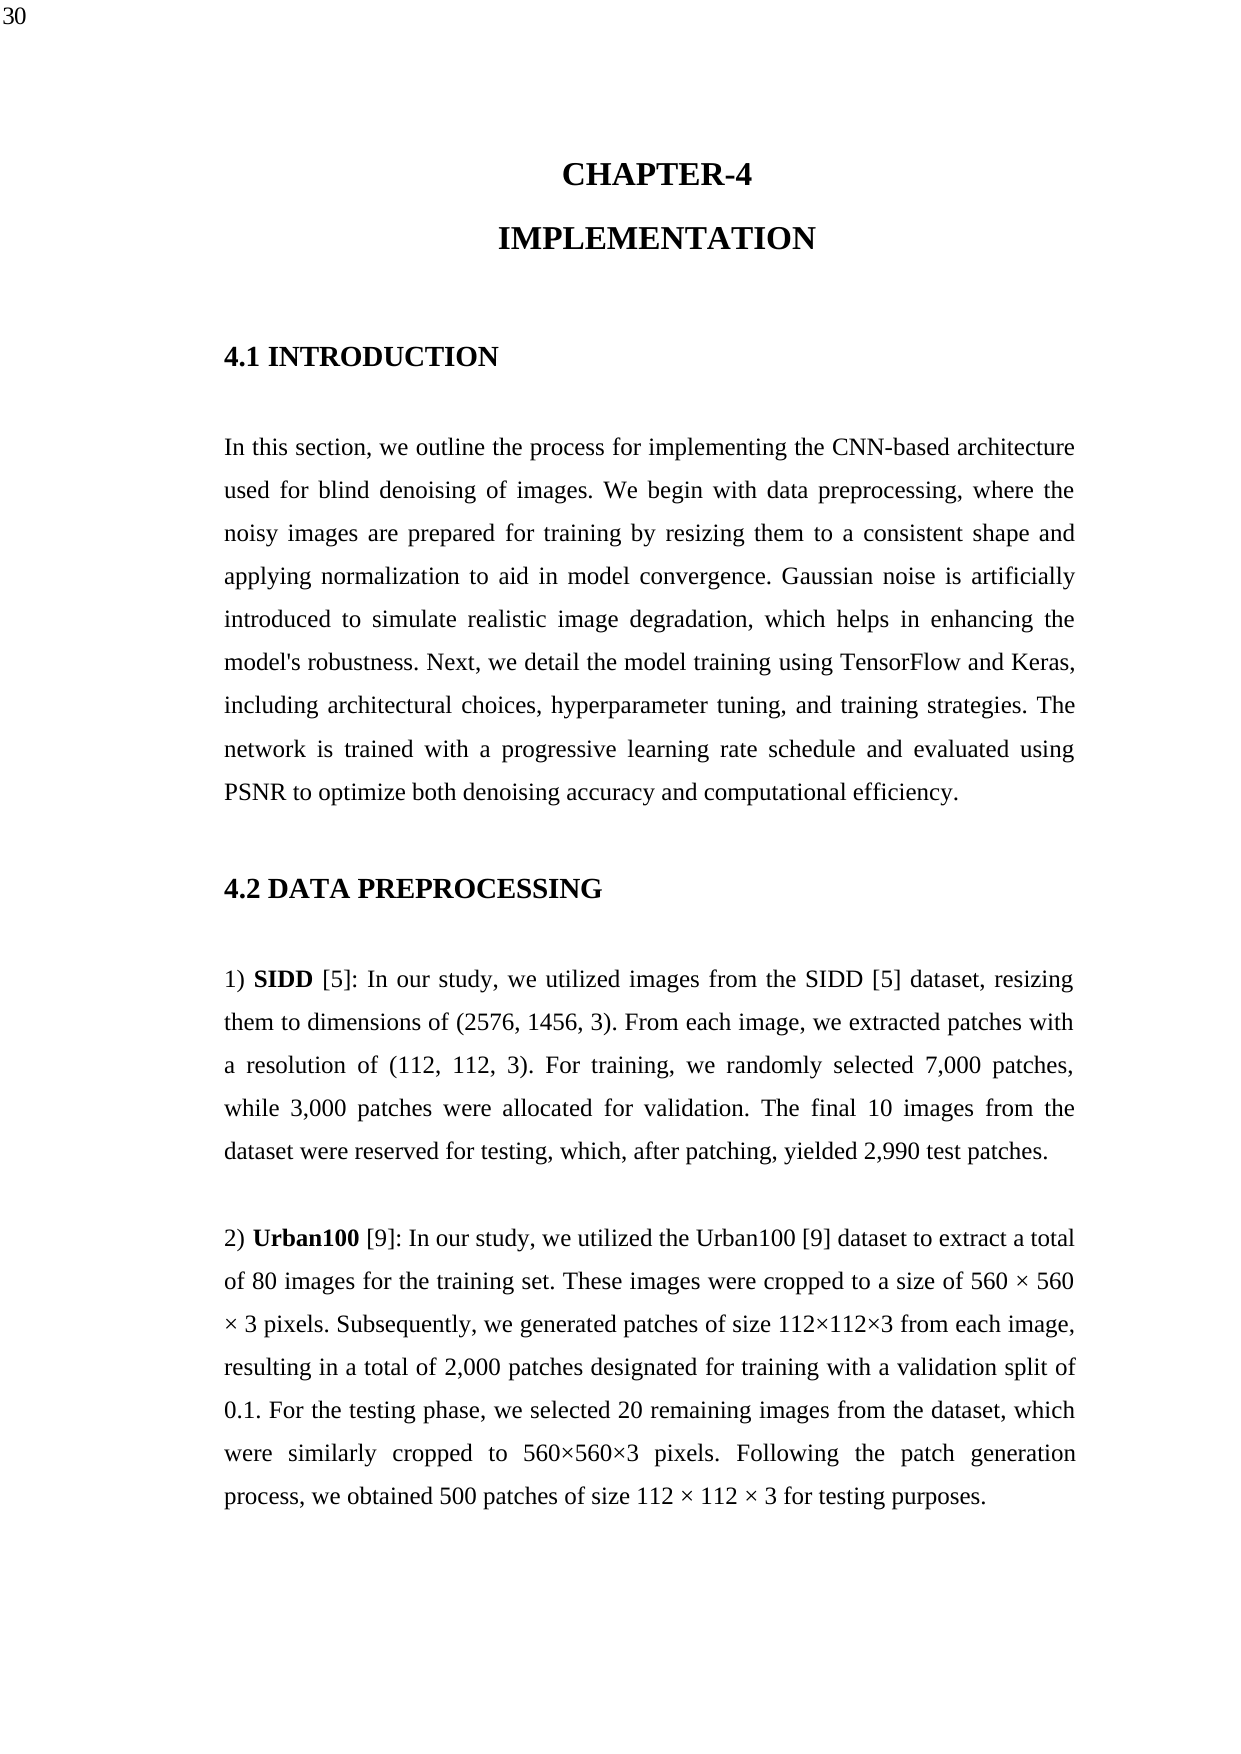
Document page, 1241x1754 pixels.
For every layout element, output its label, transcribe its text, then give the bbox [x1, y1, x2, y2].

subtitle INTRODUCTION [224, 339, 1092, 373]
list Urban100 [9]: In our study, we utilized the Urban100 [9] dataset to extract a total of 80 images for the training set. These images were cropped to a size of 560 × 560 × 3 pixels. Subsequently, we generated patches of size 112×112×3 from each image, resulting in a total of 2,000 patches designated for training with a validation split of 0.1. For the testing phase, we selected 20 remaining images from the dataset, which were similarly cropped to 560×560×3 pixels. Following the patch generation process, we obtained 500 patches of size 112 × 112 × 3 for testing purposes. [224, 1223, 1076, 1510]
subtitle DATA PREPROCESSING [224, 871, 1092, 905]
subtitle CHAPTER-4 [221, 154, 1092, 192]
text In this section, we outline the process for implementing the CNN-based architecture used for blind denoising of images. We begin with data preprocessing, where the noisy images are prepared for training by resizing them to a consistent shape and applying normalization to aid in model convergence. Gaussian noise is artificially introduced to simulate realistic image degradation, which helps in enhancing the model's robustness. Next, we detail the model training using TensorFlow and Keras, including architectural choices, hyperparameter tuning, and training strategies. The network is trained with a progressive learning rate schedule and evaluated using PSNR to optimize both denoising accuracy and computational efficiency. [224, 432, 1076, 806]
subtitle IMPLEMENTATION [221, 218, 1092, 256]
list SIDD [5]: In our study, we utilized images from the SIDD [5] dataset, resizing them to dimensions of (2576, 1456, 3). From each image, we extracted patches with a resolution of (112, 112, 3). For training, we randomly selected 7,000 patches, while 3,000 patches were allocated for validation. The final 10 images from the dataset were reserved for testing, which, after patching, yielded 2,990 test patches. [224, 964, 1075, 1165]
